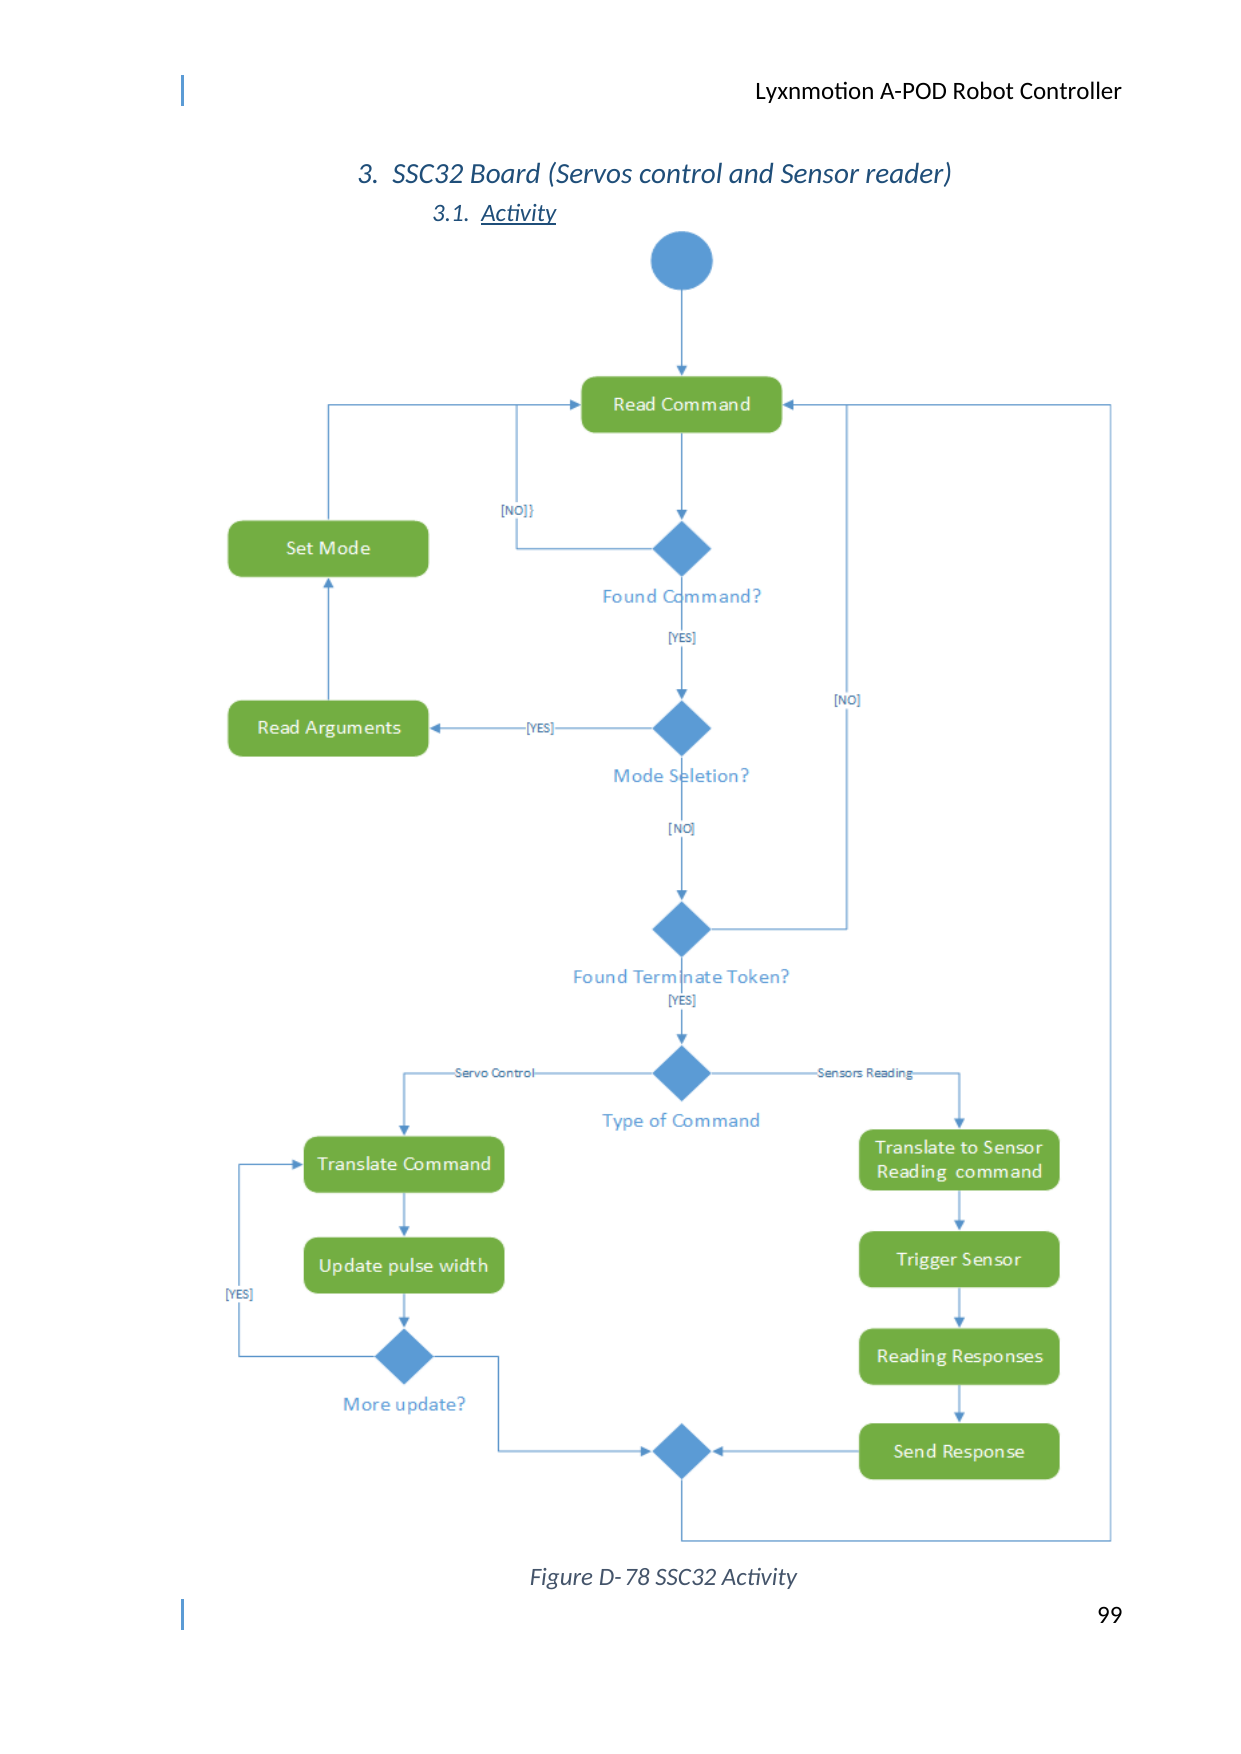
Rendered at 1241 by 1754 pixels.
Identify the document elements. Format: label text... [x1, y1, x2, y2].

picture [217, 230, 1112, 1543]
text Figure - SSC32 Activity [207, 1562, 1122, 1592]
subtitle Activity [432, 197, 1122, 228]
subtitle SSC32 Board (Servos control and Sensor reader) [357, 155, 1122, 190]
